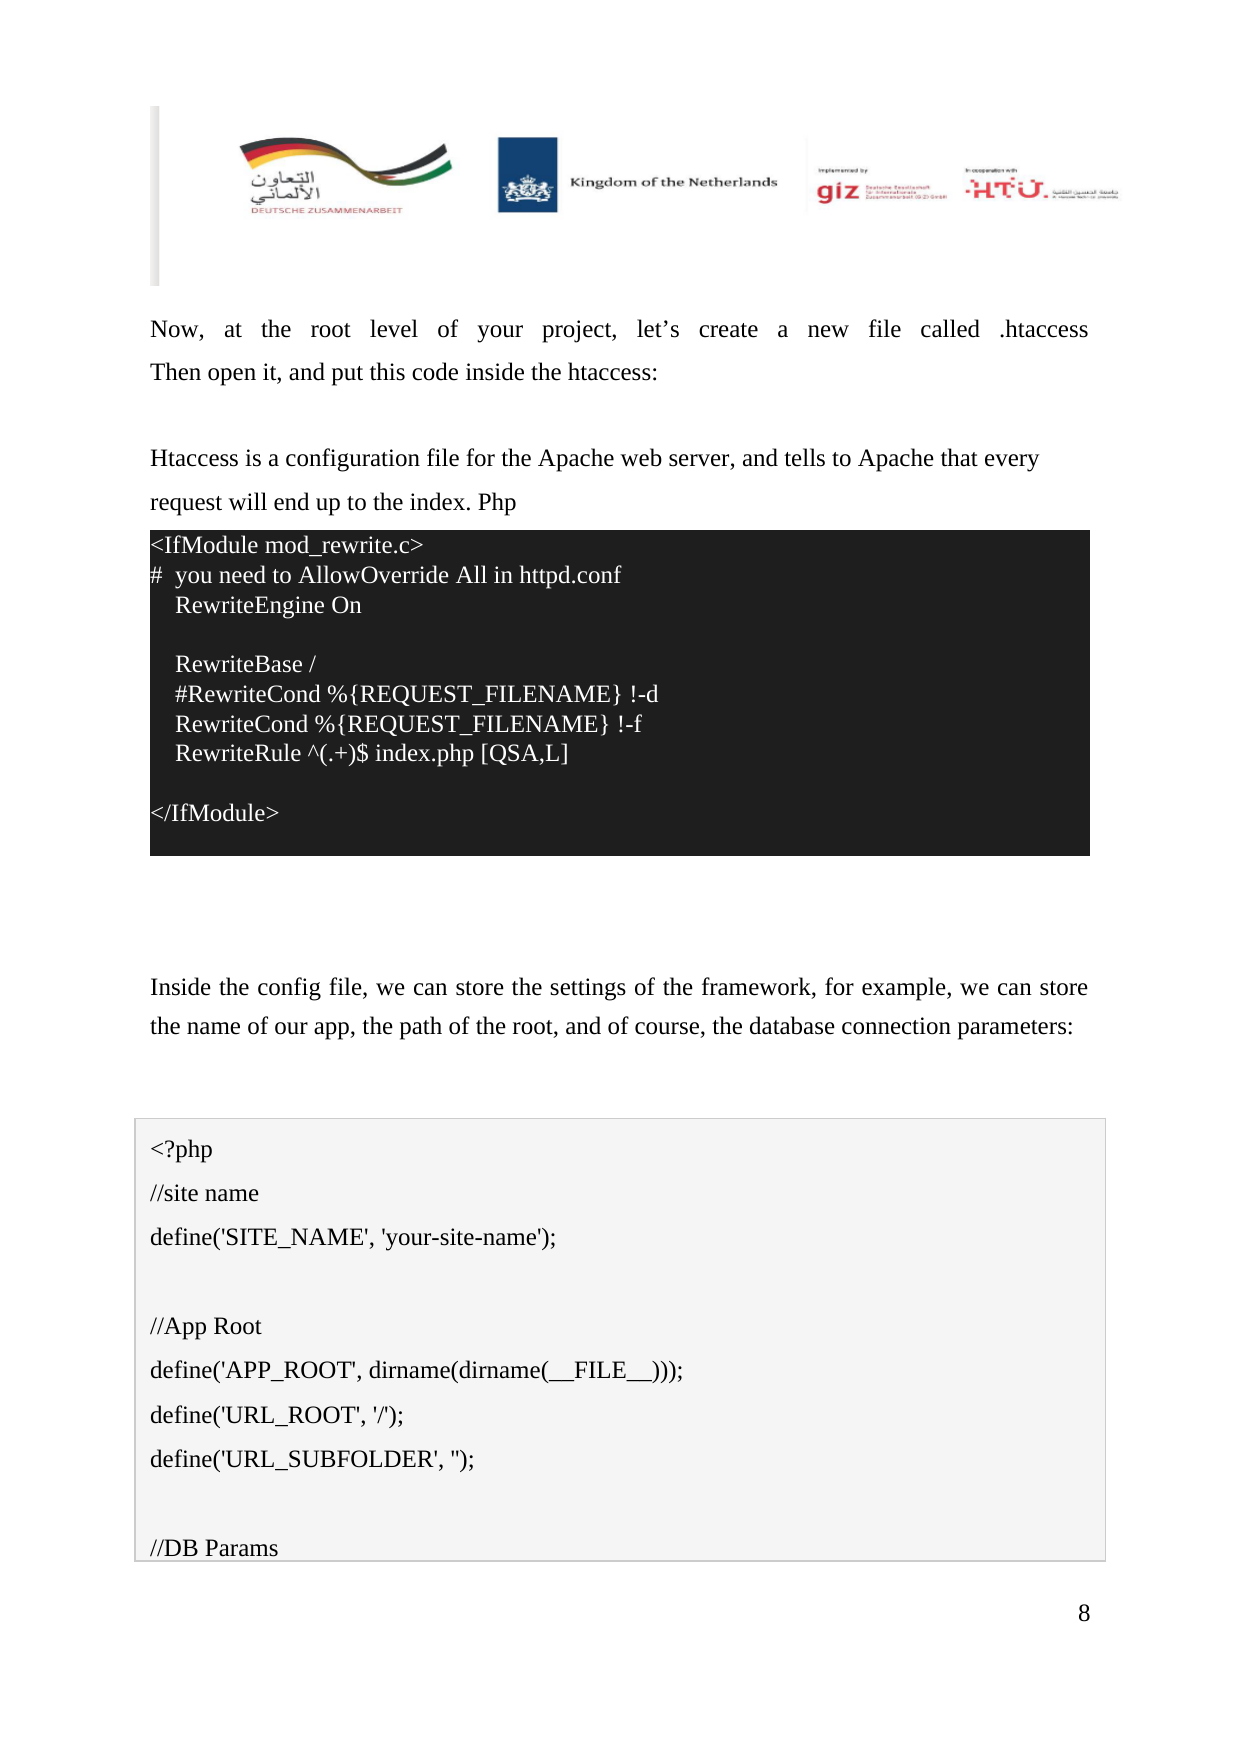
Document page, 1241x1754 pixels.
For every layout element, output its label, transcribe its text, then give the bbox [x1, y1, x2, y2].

text <?php [136, 1119, 1105, 1162]
text //App Root [136, 1295, 1105, 1339]
text RewriteRule ^(.+)$ index.php [QSA,L] [150, 737, 1090, 767]
text Inside the config file, we can store the settings of the framework, for example, we can store the name of our app, the path of the root, and of course, the database connection parameters: [150, 961, 1090, 1039]
text define('URL_SUBFOLDER', ''); [136, 1428, 1105, 1473]
text RewriteBase / [150, 648, 1090, 678]
text #RewriteCond %{REQUEST_FILENAME} !-d [150, 678, 1090, 708]
text Htaccess is a configuration file for the Apache web server, and tells to Apache that every request will end up to the index. Php [150, 443, 1090, 515]
text Now, at the root level of your project, let’s create a new file called .htaccess Then open it, and put this code inside the htaccess: [150, 314, 1090, 386]
picture [150, 106, 1241, 286]
text </IfModule> [150, 797, 1090, 827]
text //site name [136, 1162, 1105, 1206]
text define('APP_ROOT', dirname(dirname(__FILE__))); [136, 1339, 1105, 1384]
text //DB Params [136, 1517, 1105, 1560]
text define('URL_ROOT', '/'); [136, 1384, 1105, 1428]
text RewriteCond %{REQUEST_FILENAME} !-f [150, 708, 1090, 737]
text # you need to AllowOverride All in httpd.conf [150, 559, 1090, 589]
text RewriteEngine On [150, 589, 1090, 619]
text <IfModule mod_rewrite.c> [150, 530, 1090, 559]
text define('SITE_NAME', 'your-site-name'); [136, 1206, 1105, 1251]
